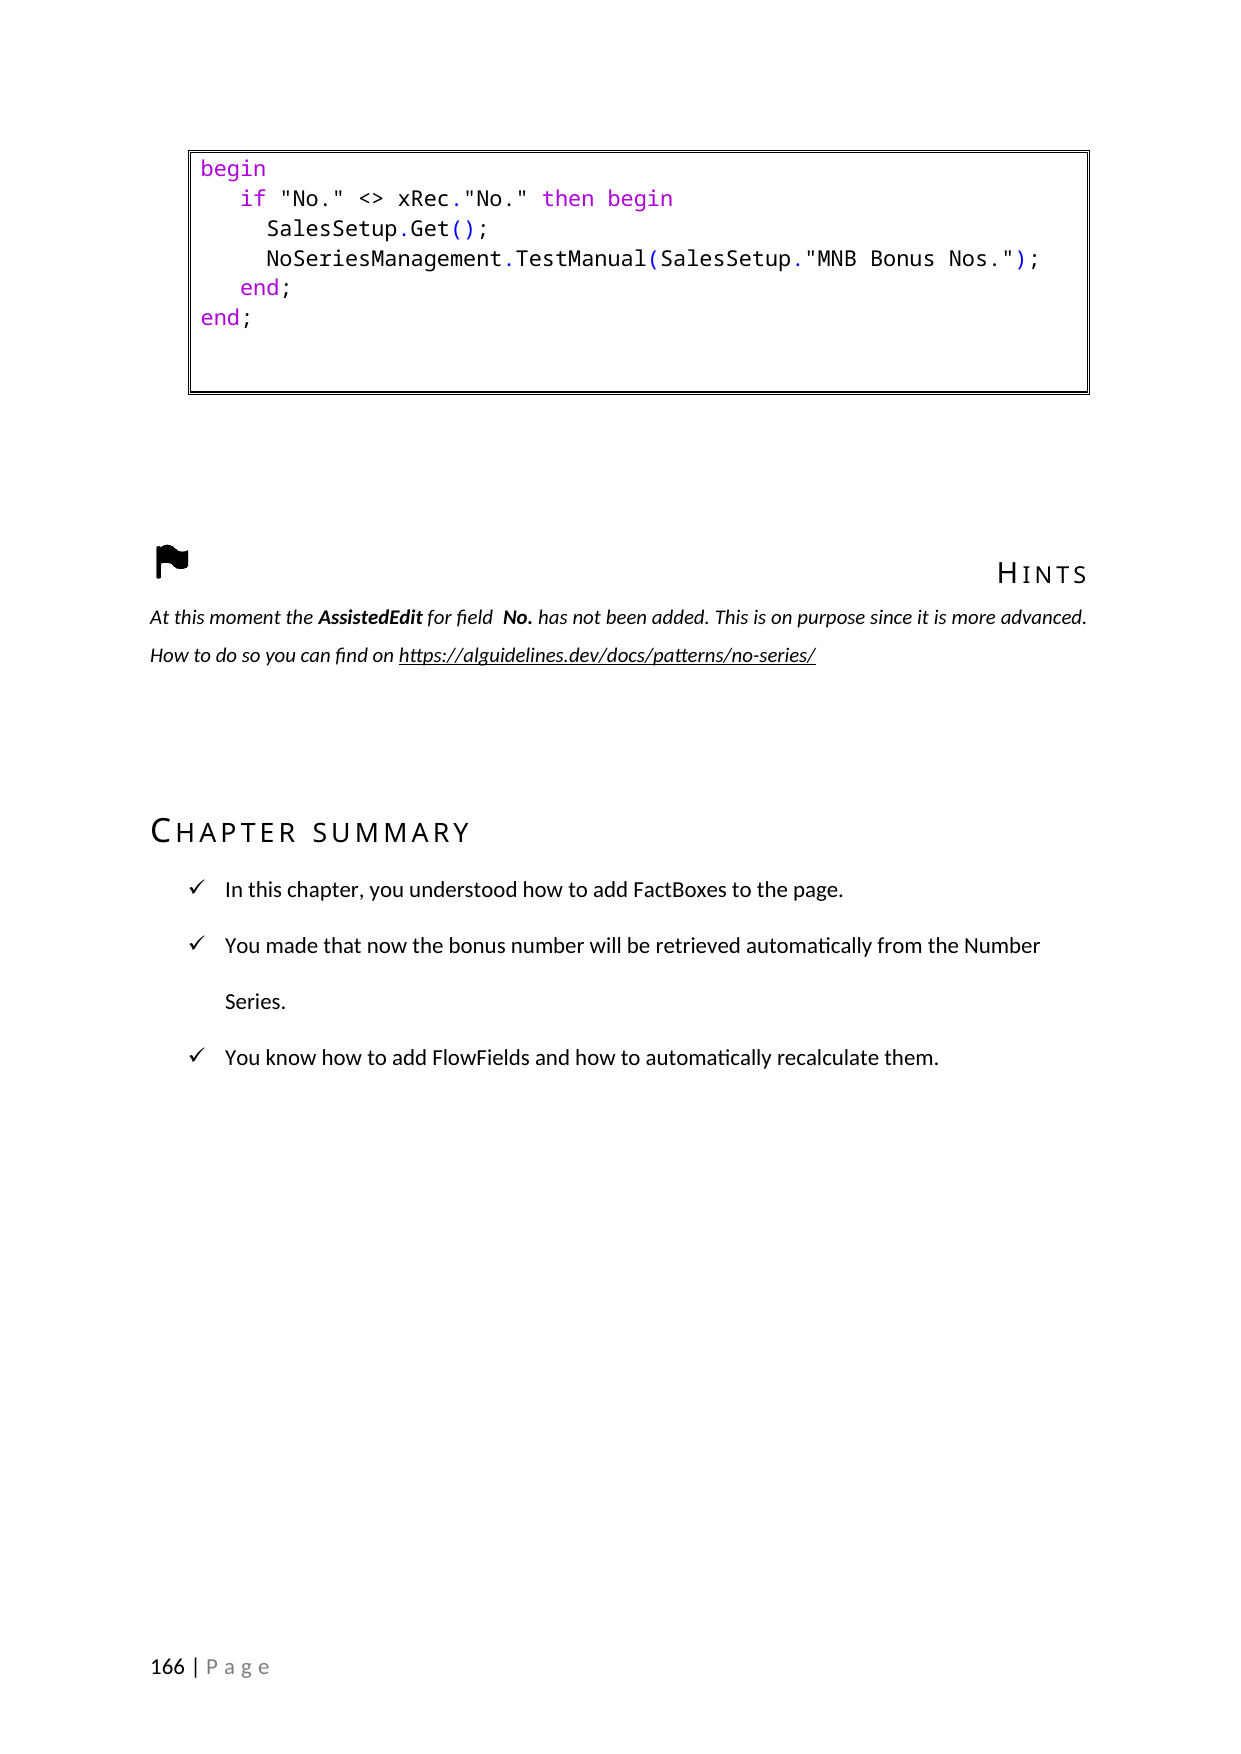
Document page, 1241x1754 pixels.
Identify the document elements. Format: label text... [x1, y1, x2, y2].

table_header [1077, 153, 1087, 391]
list In this chapter, you understood how to add FactBoxes to the page. [187, 875, 1090, 903]
subtitle Chapter summary [150, 807, 1090, 852]
list You made that now the bonus number will be retrieved automatically from the Number Series. [187, 931, 1090, 1015]
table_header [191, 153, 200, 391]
picture [150, 540, 194, 584]
text Hints At this moment the AssistedEdit for field No. has not been added. This is on purpose since it is more advanced. How to do so you can find on https://alguidelines.dev/docs/patterns/no-series/ [150, 540, 1090, 668]
list You know how to add FlowFields and how to automatically recalculate them. [187, 1043, 1090, 1071]
